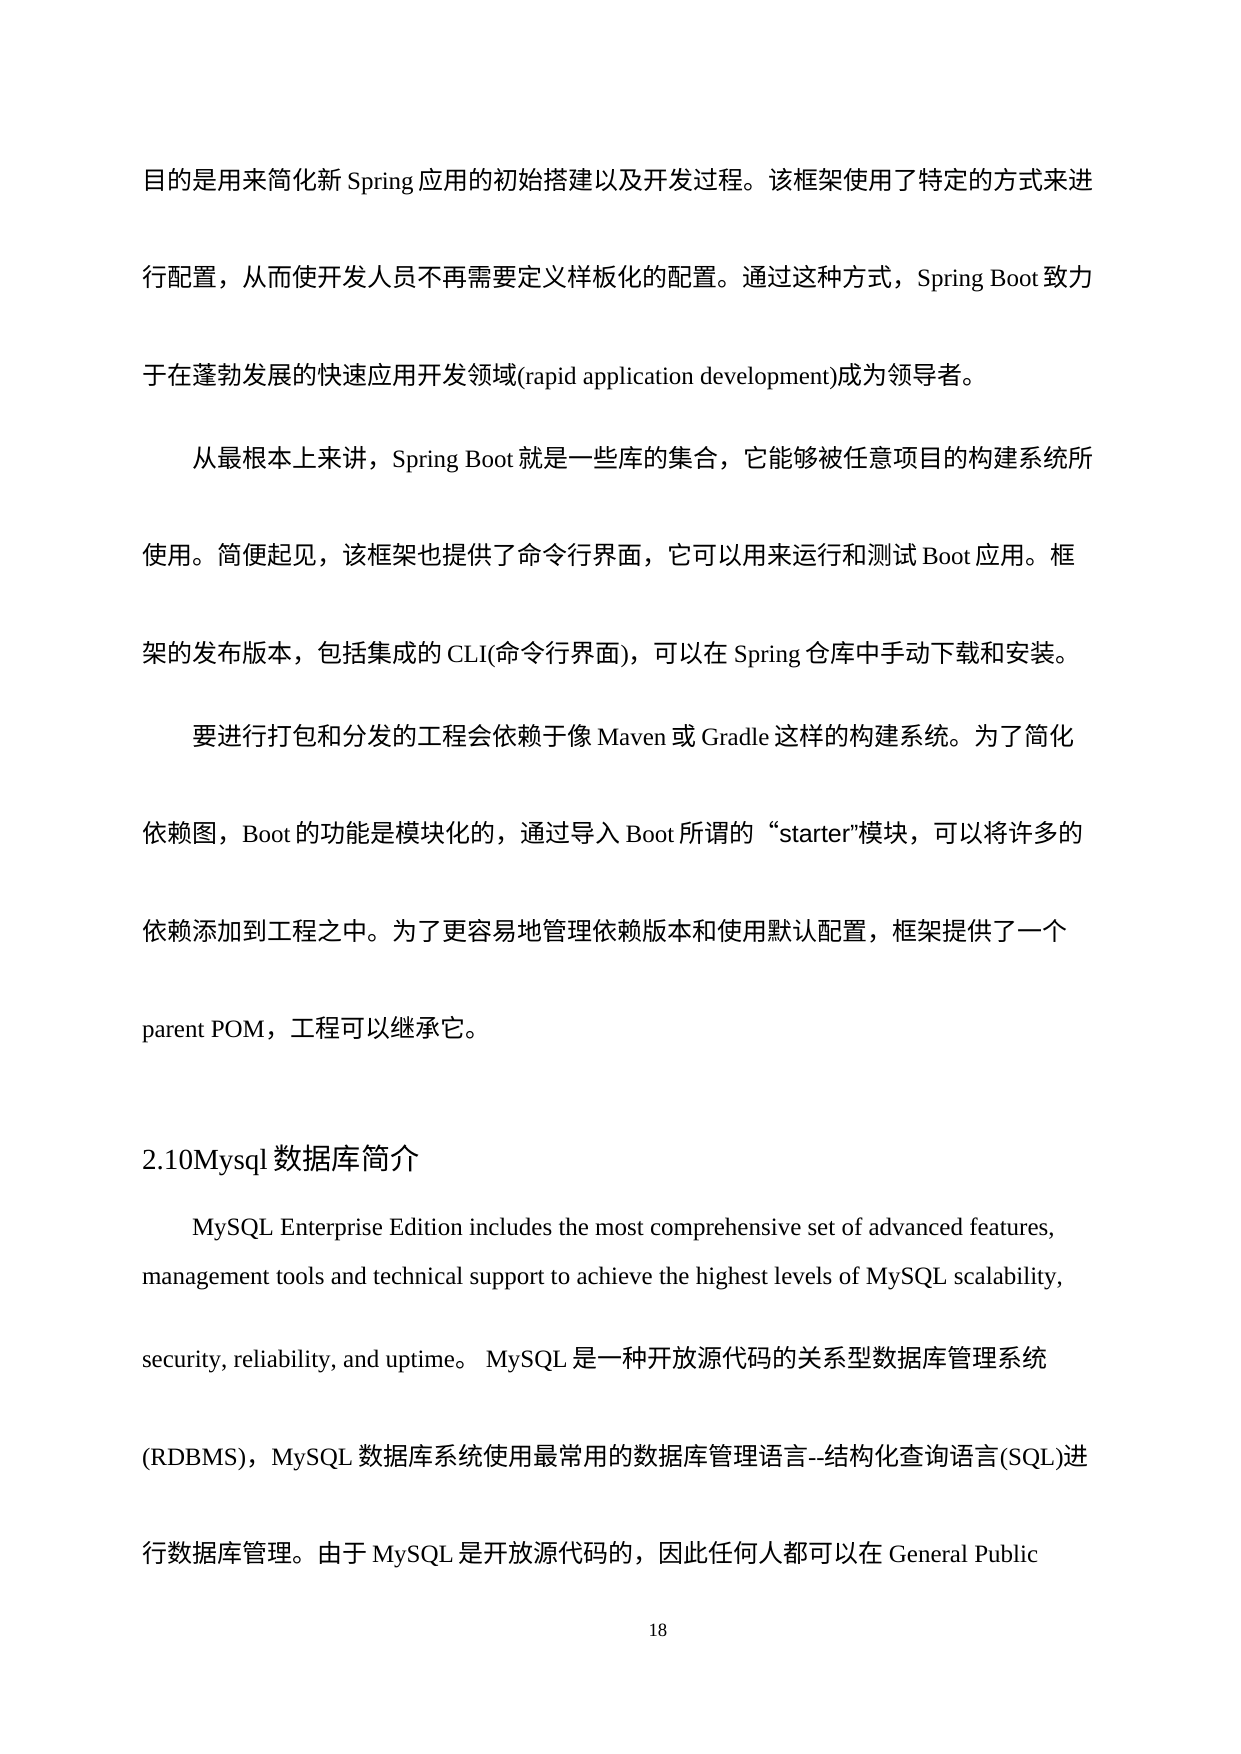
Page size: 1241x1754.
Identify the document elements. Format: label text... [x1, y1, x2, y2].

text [142, 146, 1098, 406]
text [142, 1211, 1098, 1584]
text 要进行打包和分发的工程会依赖于像Maven或Gradle这样的构建系统。为了简化依赖图，Boot的功能是模块化的，通过导入Boot所谓的“starter”模块，可以将许多的依赖添加到工程之中。为了更容易地管理依赖版本和使用默认配置，框架提供了一个parent POM，工程可以继承它。 [142, 702, 1098, 1059]
title 2.10Mysql数据库简介 [142, 1124, 1098, 1189]
text 从最根本上来讲，Spring Boot就是一些库的集合，它能够被任意项目的构建系统所使用。简便起见，该框架也提供了命令行界面，它可以用来运行和测试Boot应用。框架的发布版本，包括集成的CLI(命令行界面)，可以在Spring仓库中手动下载和安装。 [142, 424, 1098, 684]
